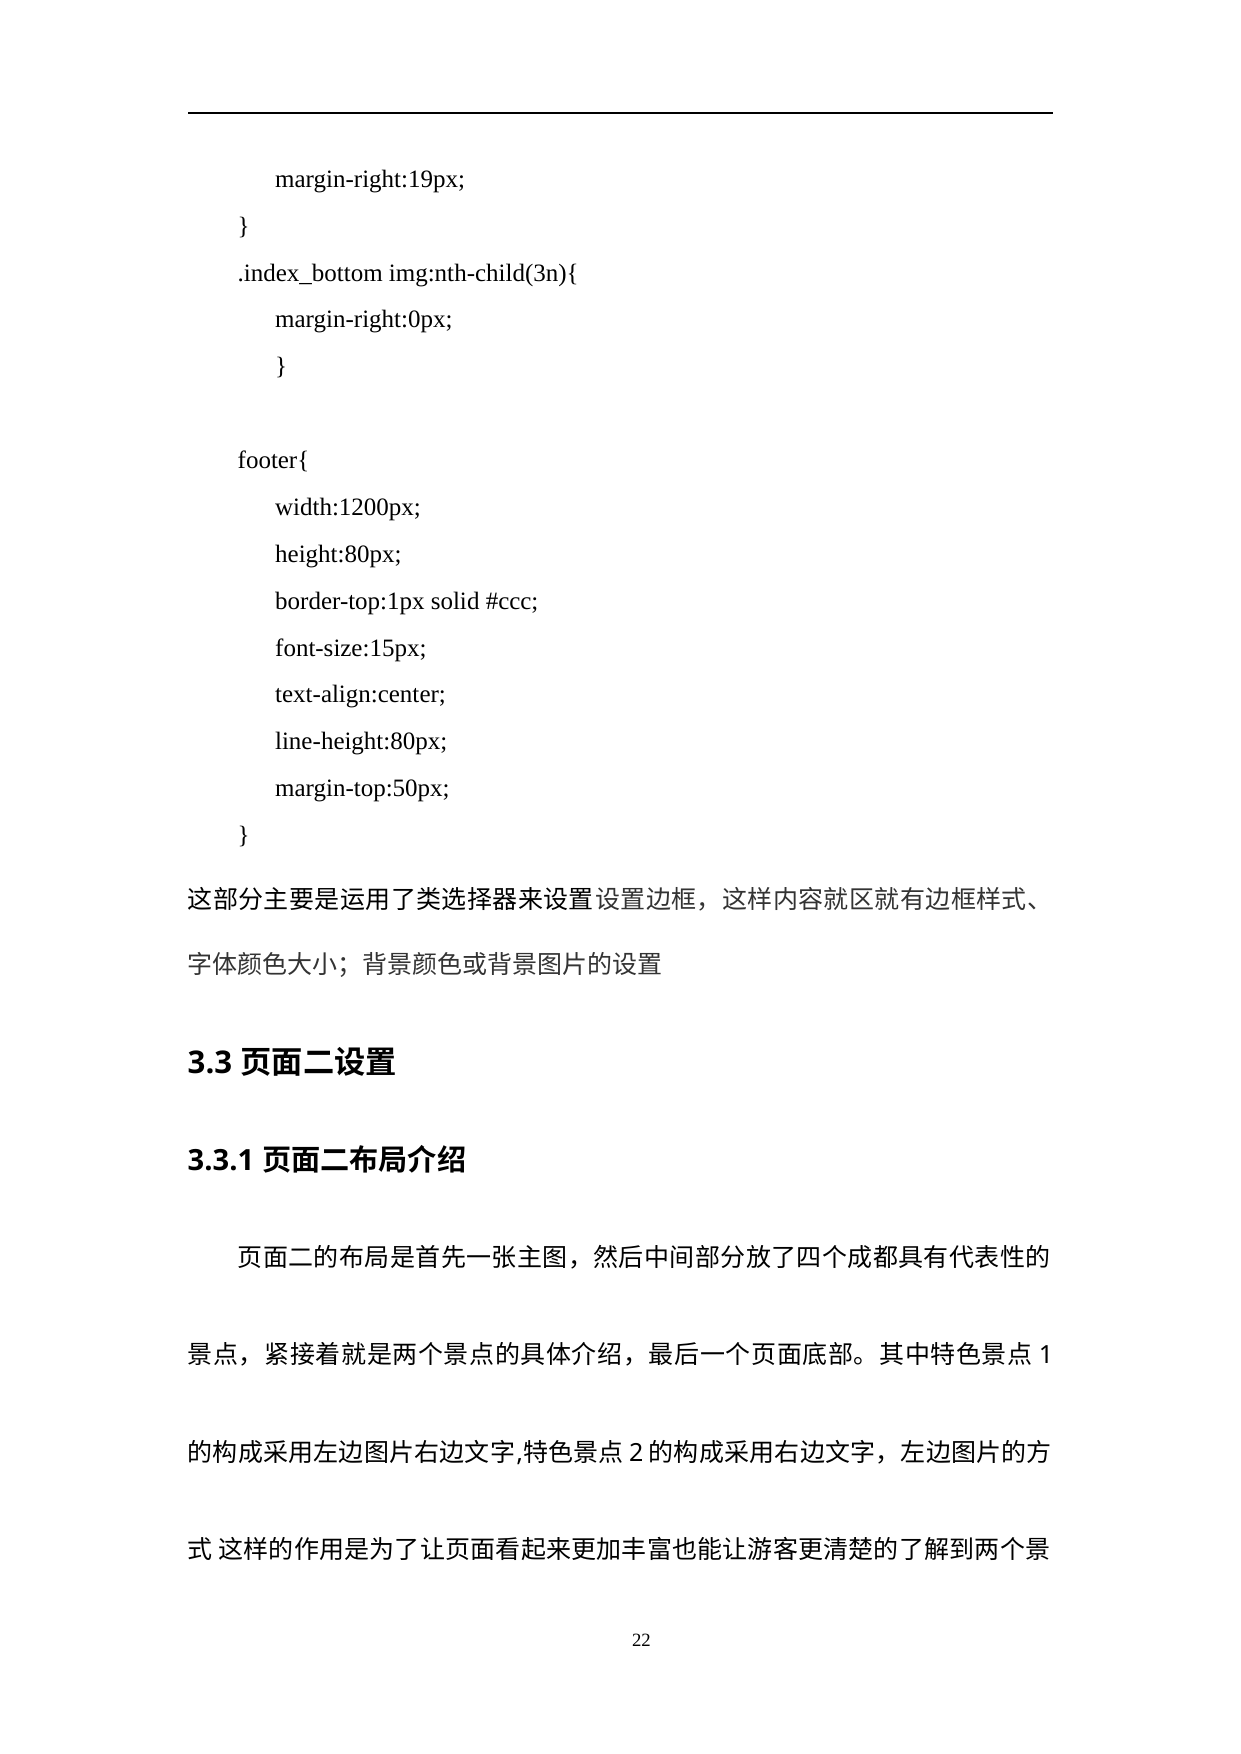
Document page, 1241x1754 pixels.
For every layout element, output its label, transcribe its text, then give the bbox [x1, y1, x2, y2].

text .index_bottom img:nth-child(3n){ [187, 256, 1053, 288]
text } [187, 349, 1053, 382]
text border-top:1px solid #ccc; [187, 584, 1053, 616]
text height:80px; [187, 537, 1053, 569]
text margin-right:19px; [187, 162, 1053, 194]
text margin-right:0px; [187, 303, 1053, 335]
subtitle 3.3.1 页面二布局介绍 [187, 1125, 1053, 1190]
subtitle 3.3 页面二设置 [187, 1028, 1053, 1093]
text text-align:center; [187, 678, 1053, 710]
text line-height:80px; [187, 724, 1053, 757]
text font-size:15px; [187, 631, 1053, 663]
text footer{ [187, 443, 1053, 476]
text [187, 1223, 1053, 1580]
text width:1200px; [187, 490, 1053, 523]
text } [187, 818, 1053, 851]
text margin-top:50px; [187, 771, 1053, 804]
text } [187, 209, 1053, 241]
text 这部分主要是运用了类选择器来设置设置边框，这样内容就区就有边框样式、字体颜色大小；背景颜色或背景图片的设置 [187, 865, 1053, 995]
